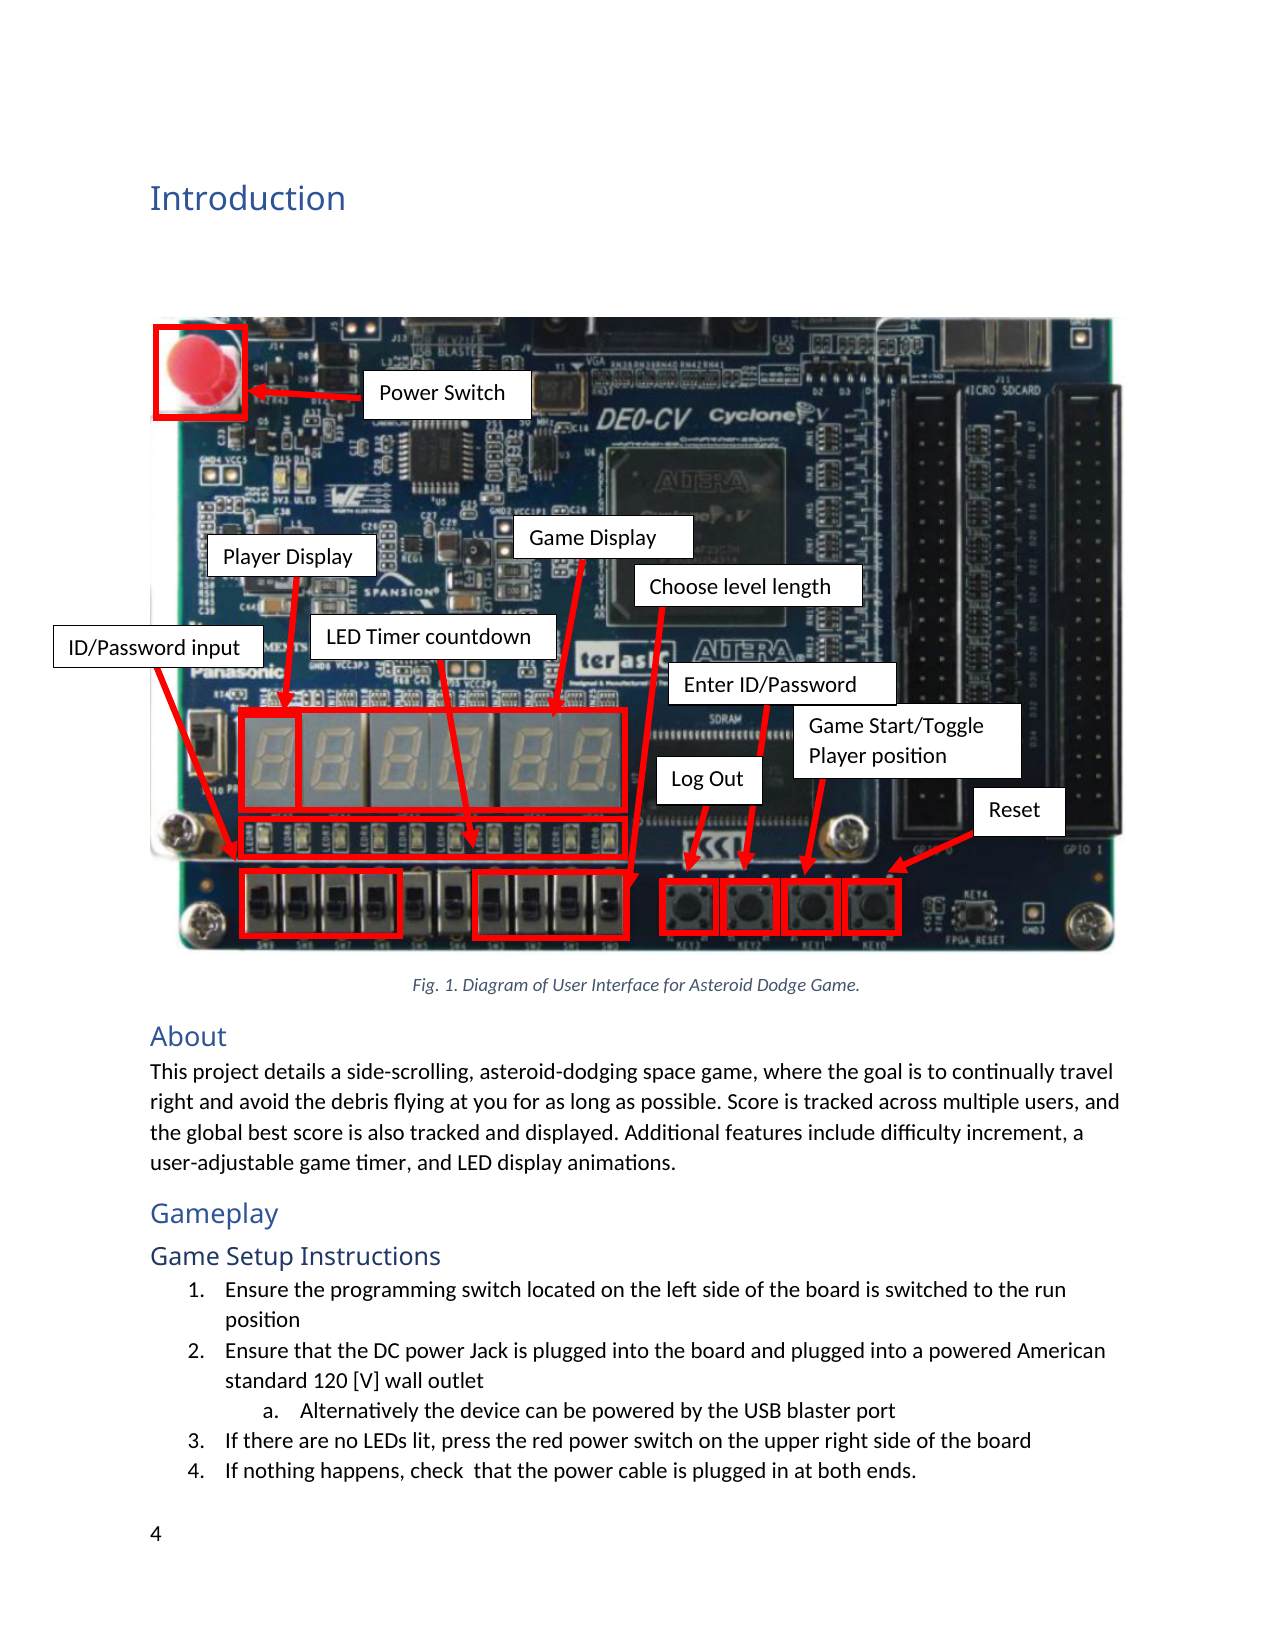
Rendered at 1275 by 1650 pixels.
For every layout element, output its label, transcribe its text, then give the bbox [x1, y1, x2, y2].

subtitle Gameplay [150, 1195, 1125, 1232]
list If nothing happens, check that the power cable is plugged in at both ends. [187, 1457, 1125, 1485]
picture [244, 822, 622, 854]
text Fig. 1. Diagram of User Interface for Asteroid Dodge Game. [150, 974, 1125, 997]
list Ensure that the DC power Jack is plugged into the board and plugged into a powered American standard 120 [V] wall outlet [187, 1336, 1125, 1394]
picture [478, 875, 623, 935]
picture [150, 317, 1125, 955]
list Ensure the programming switch located on the left side of the board is switched to the run position [187, 1275, 1125, 1334]
subtitle Introduction [150, 175, 1125, 220]
picture [302, 713, 462, 807]
subtitle Game Setup Instructions [150, 1239, 1125, 1273]
picture [453, 713, 622, 807]
text This project details a side-scrolling, asteroid-dodging space game, where the goal is to continually travel right and avoid the debris flying at you for as long as possible. Score is tracked across multiple users, and the global best score is also tracked and displayed. Additional features include difficulty increment, a user-adjustable game timer, and LED display animations. [150, 1057, 1125, 1176]
list If there are no LEDs lit, press the red power switch on the upper right side of the board [187, 1426, 1125, 1454]
subtitle About [150, 1017, 1125, 1054]
picture [245, 718, 295, 807]
list Alternatively the device can be powered by the USB blaster port [262, 1396, 1125, 1424]
